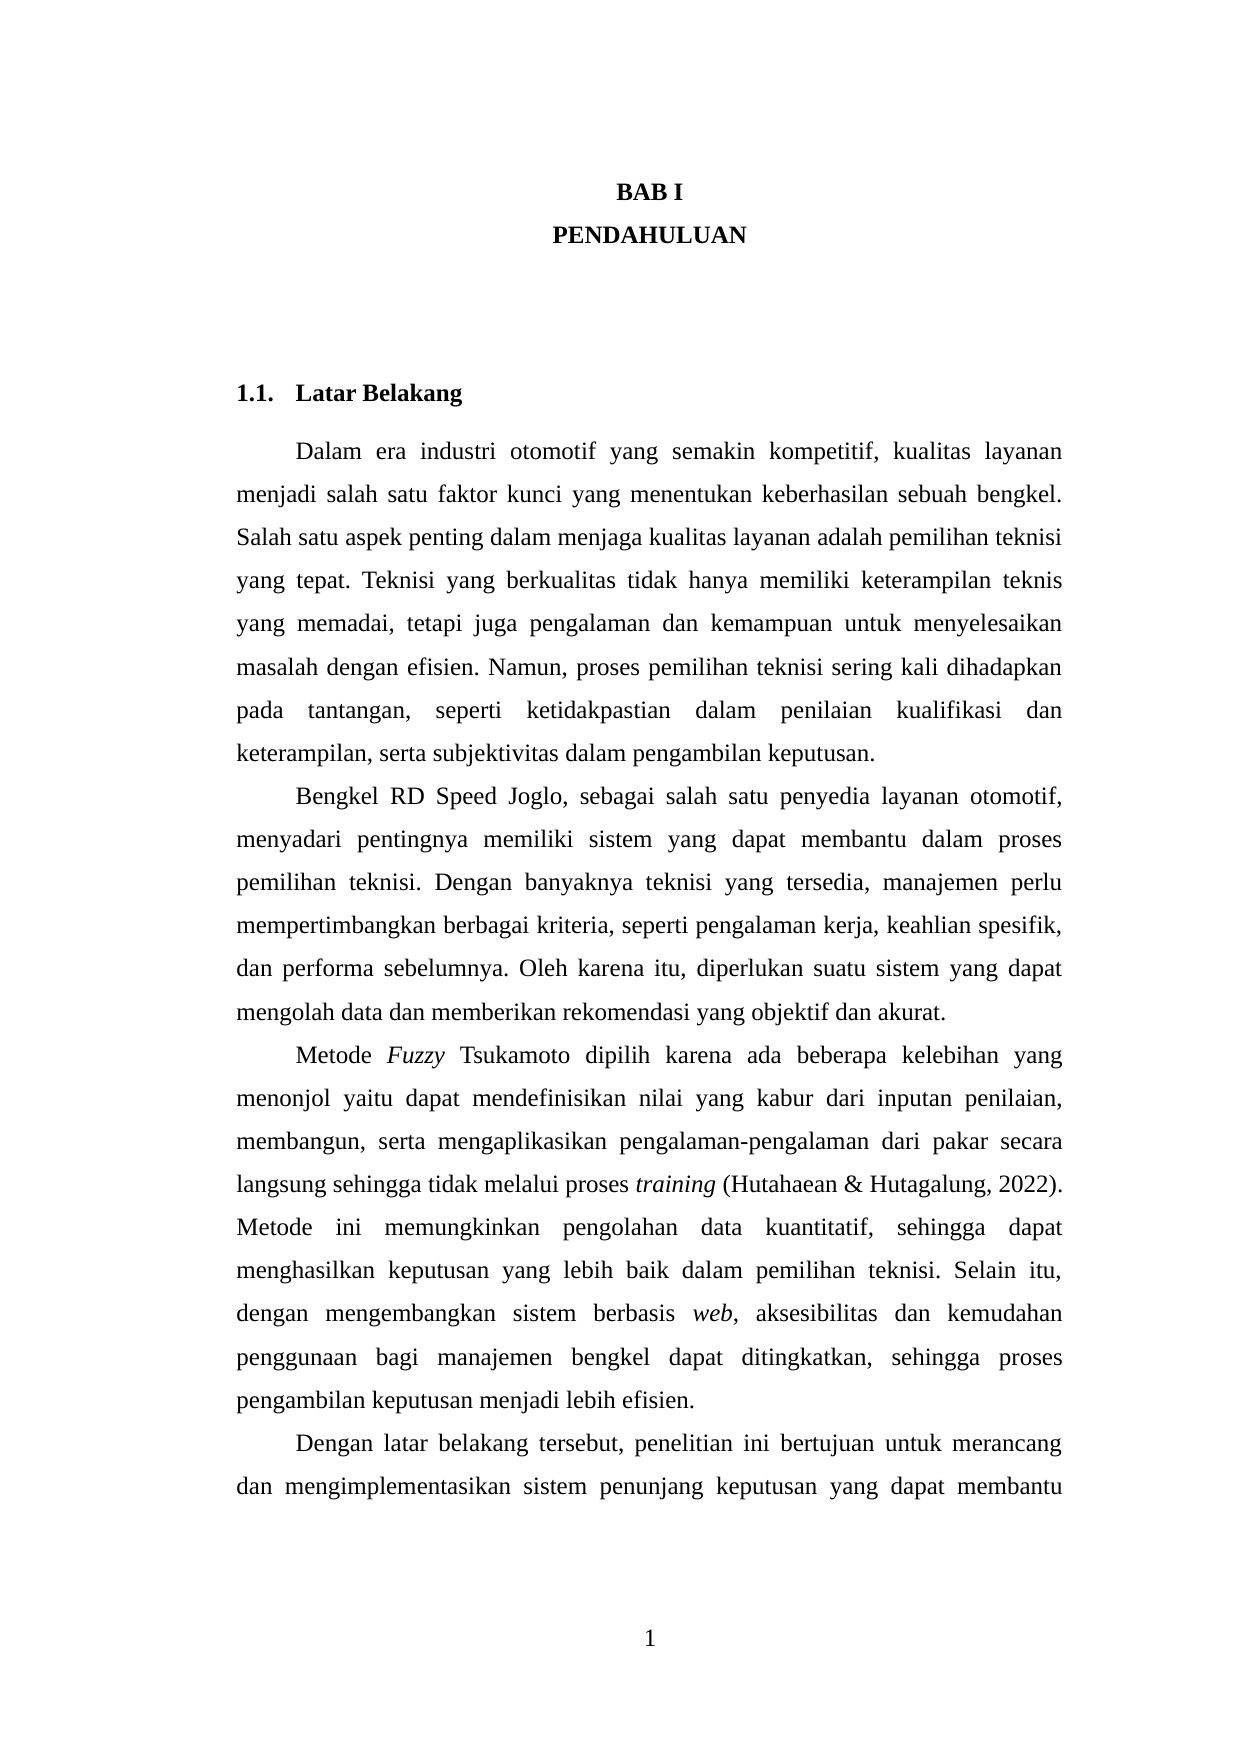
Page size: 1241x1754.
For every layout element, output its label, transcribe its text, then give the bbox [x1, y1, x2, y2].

text Bengkel RD Speed Joglo, sebagai salah satu penyedia layanan otomotif, menyadari pentingnya memiliki sistem yang dapat membantu dalam proses pemilihan teknisi. Dengan banyaknya teknisi yang tersedia, manajemen perlu mempertimbangkan berbagai kriteria, seperti pengalaman kerja, keahlian spesifik, dan performa sebelumnya. Oleh karena itu, diperlukan suatu sistem yang dapat mengolah data dan memberikan rekomendasi yang objektif dan akurat. [236, 781, 1063, 1025]
subtitle BAB I PENDAHULUAN [236, 177, 1063, 249]
text Dalam era industri otomotif yang semakin kompetitif, kualitas layanan menjadi salah satu faktor kunci yang menentukan keberhasilan sebuah bengkel. Salah satu aspek penting dalam menjaga kualitas layanan adalah pemilihan teknisi yang tepat. Teknisi yang berkualitas tidak hanya memiliki keterampilan teknis yang memadai, tetapi juga pengalaman dan kemampuan untuk menyelesaikan masalah dengan efisien. Namun, proses pemilihan teknisi sering kali dihadapkan pada tantangan, seperti ketidakpastian dalam penilaian kualifikasi dan keterampilan, serta subjektivitas dalam pengambilan keputusan. [236, 436, 1063, 767]
subtitle Latar Belakang [236, 378, 1063, 407]
text Metode Fuzzy Tsukamoto dipilih karena ada beberapa kelebihan yang menonjol yaitu dapat mendefinisikan nilai yang kabur dari inputan penilaian, membangun, serta mengaplikasikan pengalaman-pengalaman dari pakar secara langsung sehingga tidak melalui proses training . Metode ini memungkinkan pengolahan data kuantitatif, sehingga dapat menghasilkan keputusan yang lebih baik dalam pemilihan teknisi. Selain itu, dengan mengembangkan sistem berbasis web, aksesibilitas dan kemudahan penggunaan bagi manajemen bengkel dapat ditingkatkan, sehingga proses pengambilan keputusan menjadi lebih efisien. [236, 1040, 1063, 1413]
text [236, 1428, 1063, 1500]
